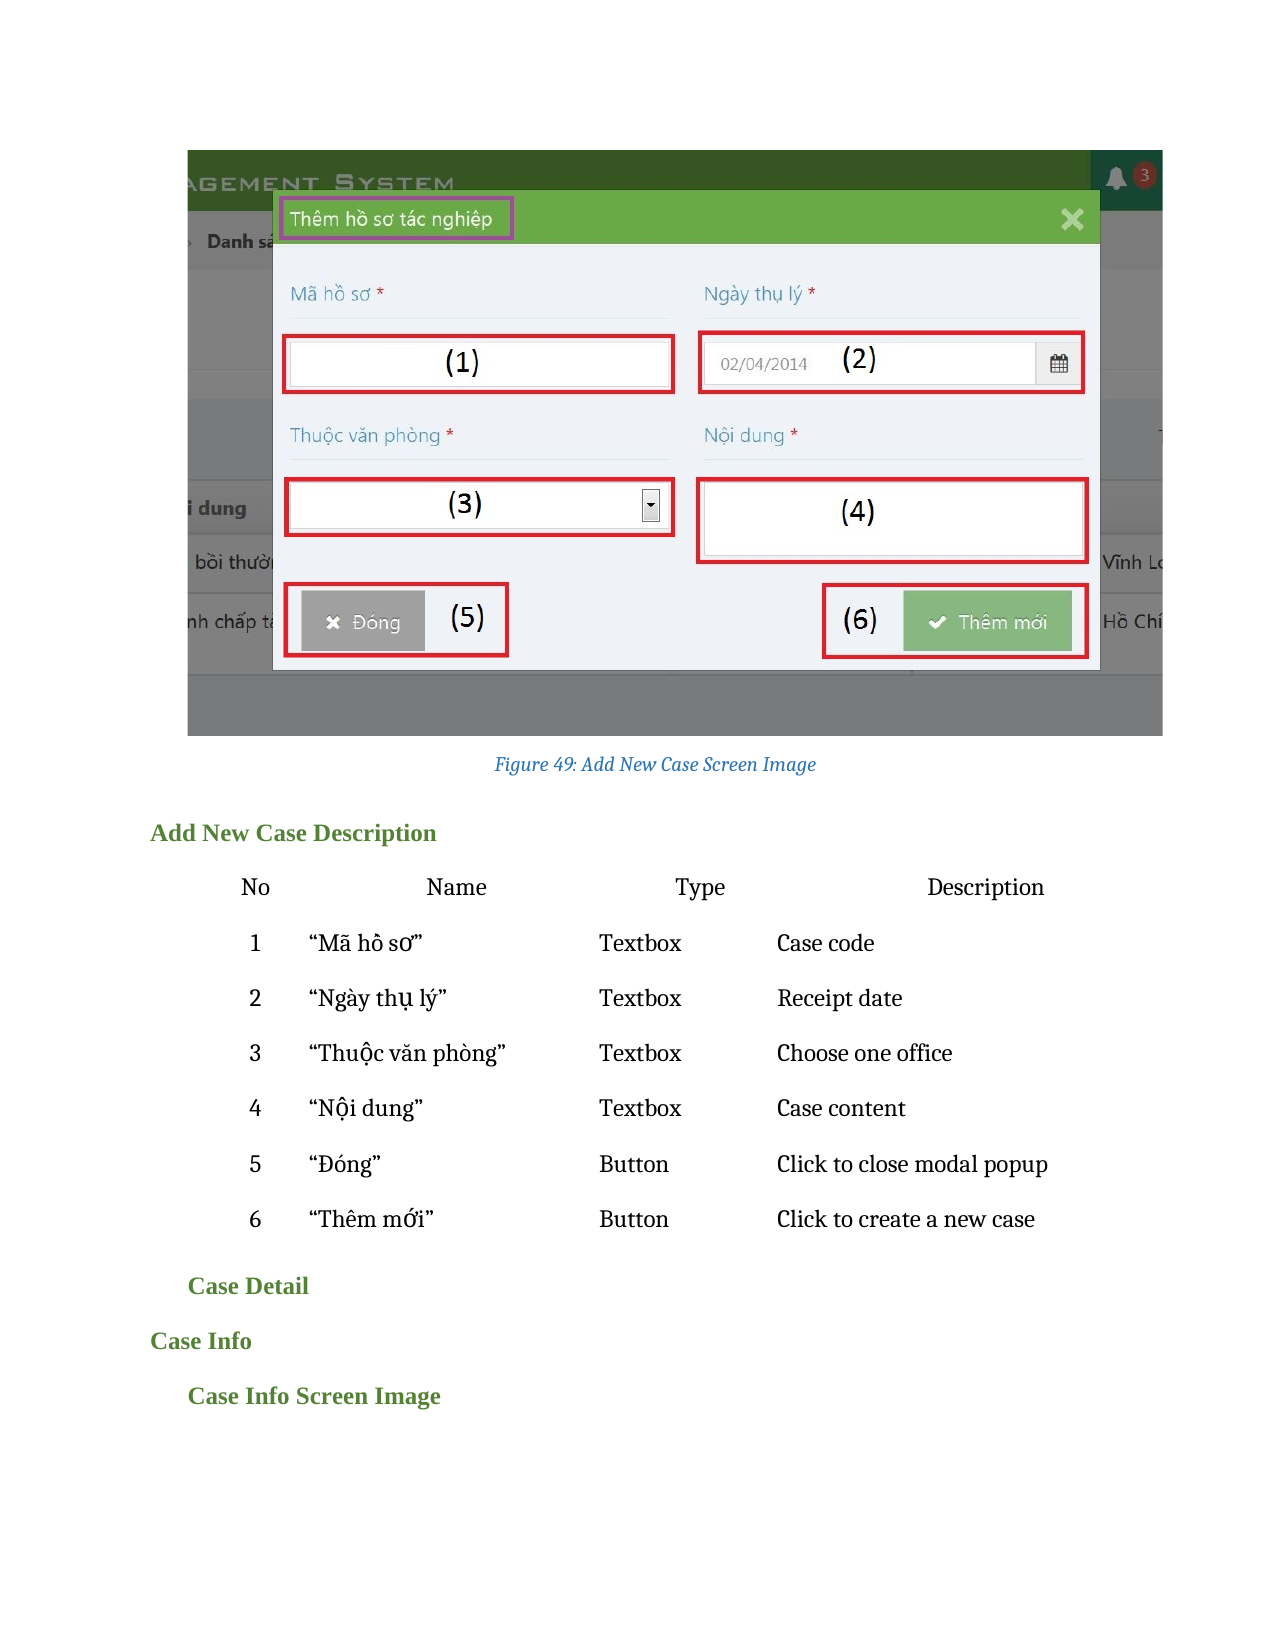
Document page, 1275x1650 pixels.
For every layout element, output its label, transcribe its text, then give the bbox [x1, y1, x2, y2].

table_cell “Thuộc văn phòng” [297, 1029, 588, 1084]
table_header No [213, 863, 297, 918]
table_cell Textbox [588, 918, 766, 973]
table_cell Click to create a new case [766, 1195, 1187, 1250]
table_cell “Nội dung” [297, 1084, 588, 1139]
table_cell Choose one office [766, 1029, 1187, 1084]
table_cell Click to close modal popup [766, 1139, 1187, 1194]
table_cell 2 [213, 973, 297, 1029]
table_cell Button [588, 1139, 766, 1194]
table_cell 5 [213, 1139, 297, 1194]
table_cell Case content [766, 1084, 1187, 1139]
table_cell 4 [213, 1084, 297, 1139]
table_cell Case code [766, 918, 1187, 973]
subtitle Case Info Screen Image [187, 1381, 1125, 1410]
table_cell “Mã hồ sơ” [297, 918, 588, 973]
table_header Description [785, 863, 1187, 918]
table_cell “Đóng” [297, 1139, 588, 1194]
table_cell 6 [213, 1195, 297, 1250]
subtitle Add New Case Description [150, 818, 1125, 847]
table_cell “Thêm mới” [297, 1195, 588, 1250]
subtitle Case Detail [187, 1271, 1125, 1299]
table_cell Textbox [588, 973, 766, 1029]
table_cell Receipt date [766, 973, 1187, 1029]
table_cell Textbox [588, 1084, 766, 1139]
table_cell Button [588, 1195, 766, 1250]
table_header Type [616, 863, 784, 918]
table_header Name [297, 863, 616, 918]
table_cell Textbox [588, 1029, 766, 1084]
table_cell 1 [213, 918, 297, 973]
table_cell 3 [213, 1029, 297, 1084]
table_cell “Ngày thụ lý” [297, 973, 588, 1029]
subtitle Case Info [150, 1326, 1125, 1355]
picture [187, 150, 1163, 736]
